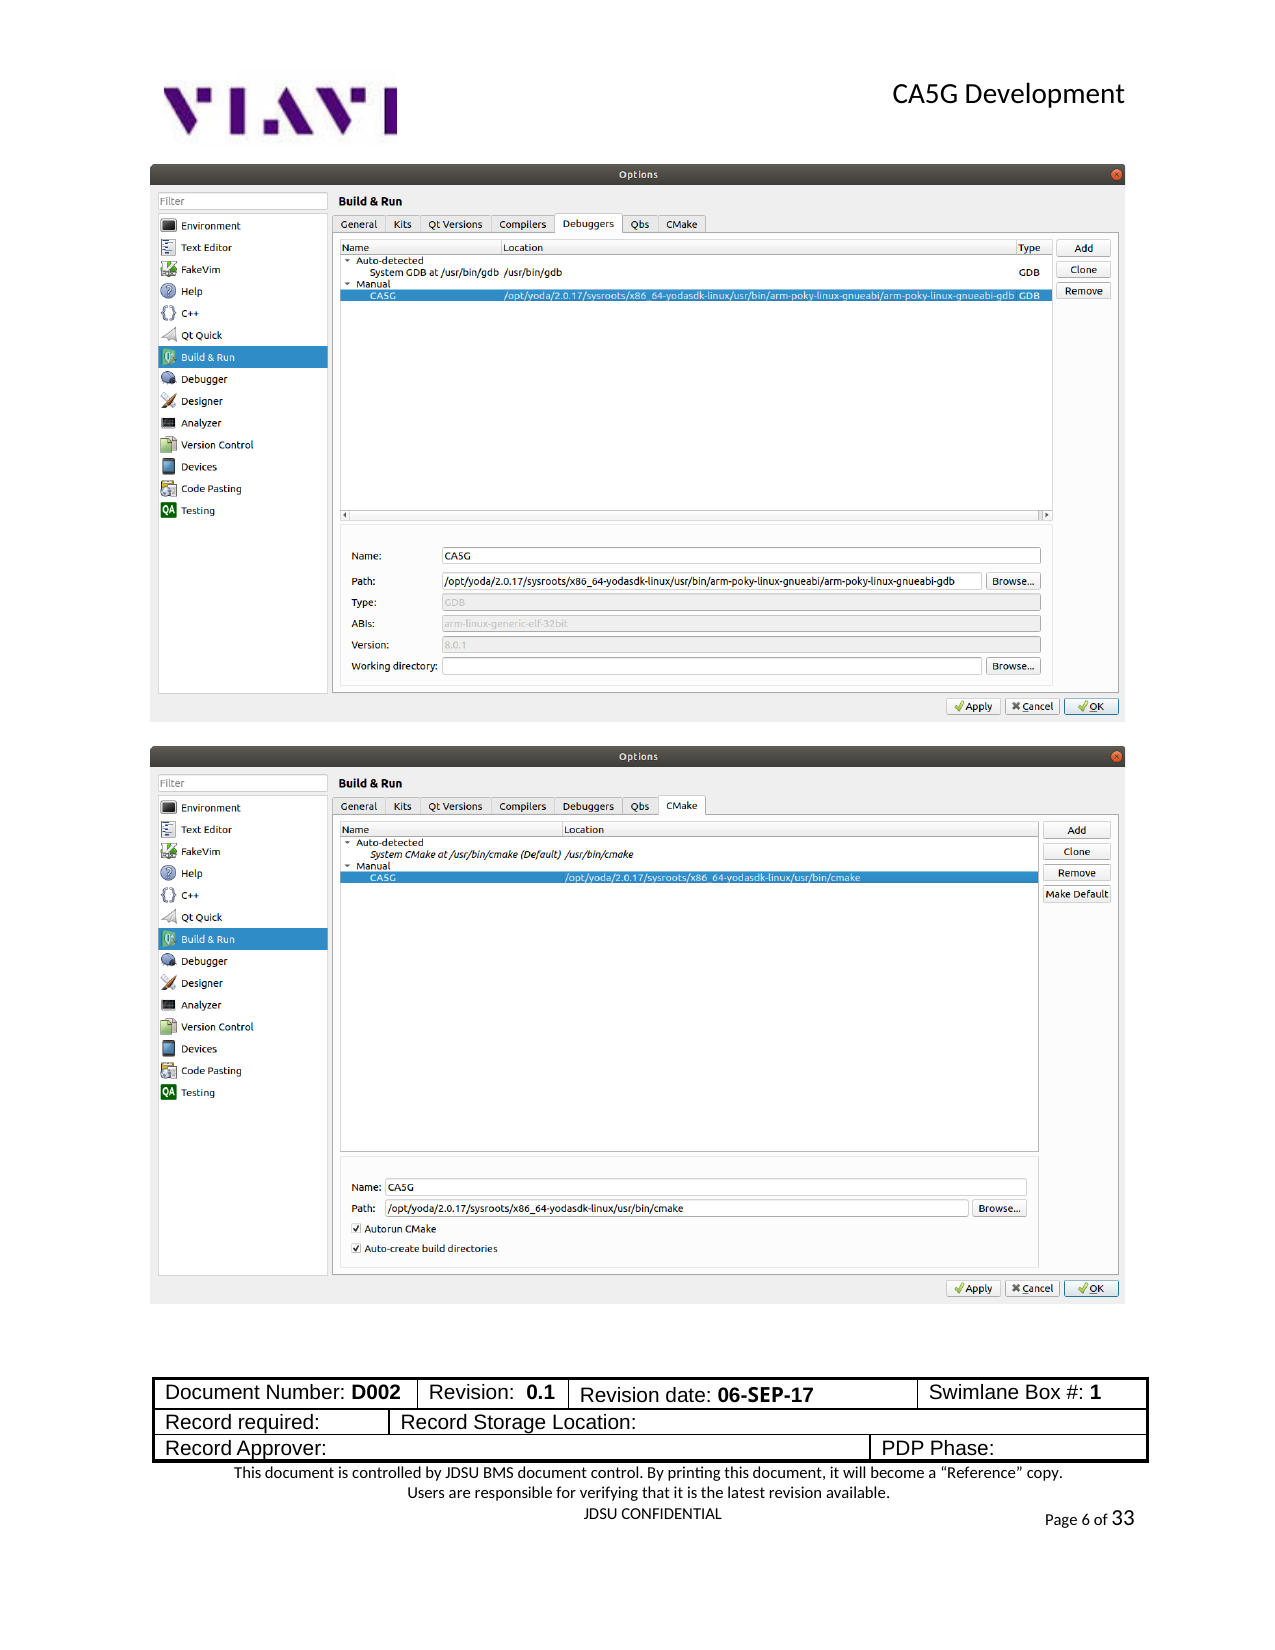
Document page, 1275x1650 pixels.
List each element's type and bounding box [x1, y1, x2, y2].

picture [162, 68, 397, 146]
picture [150, 164, 1125, 722]
picture [150, 746, 1125, 1304]
